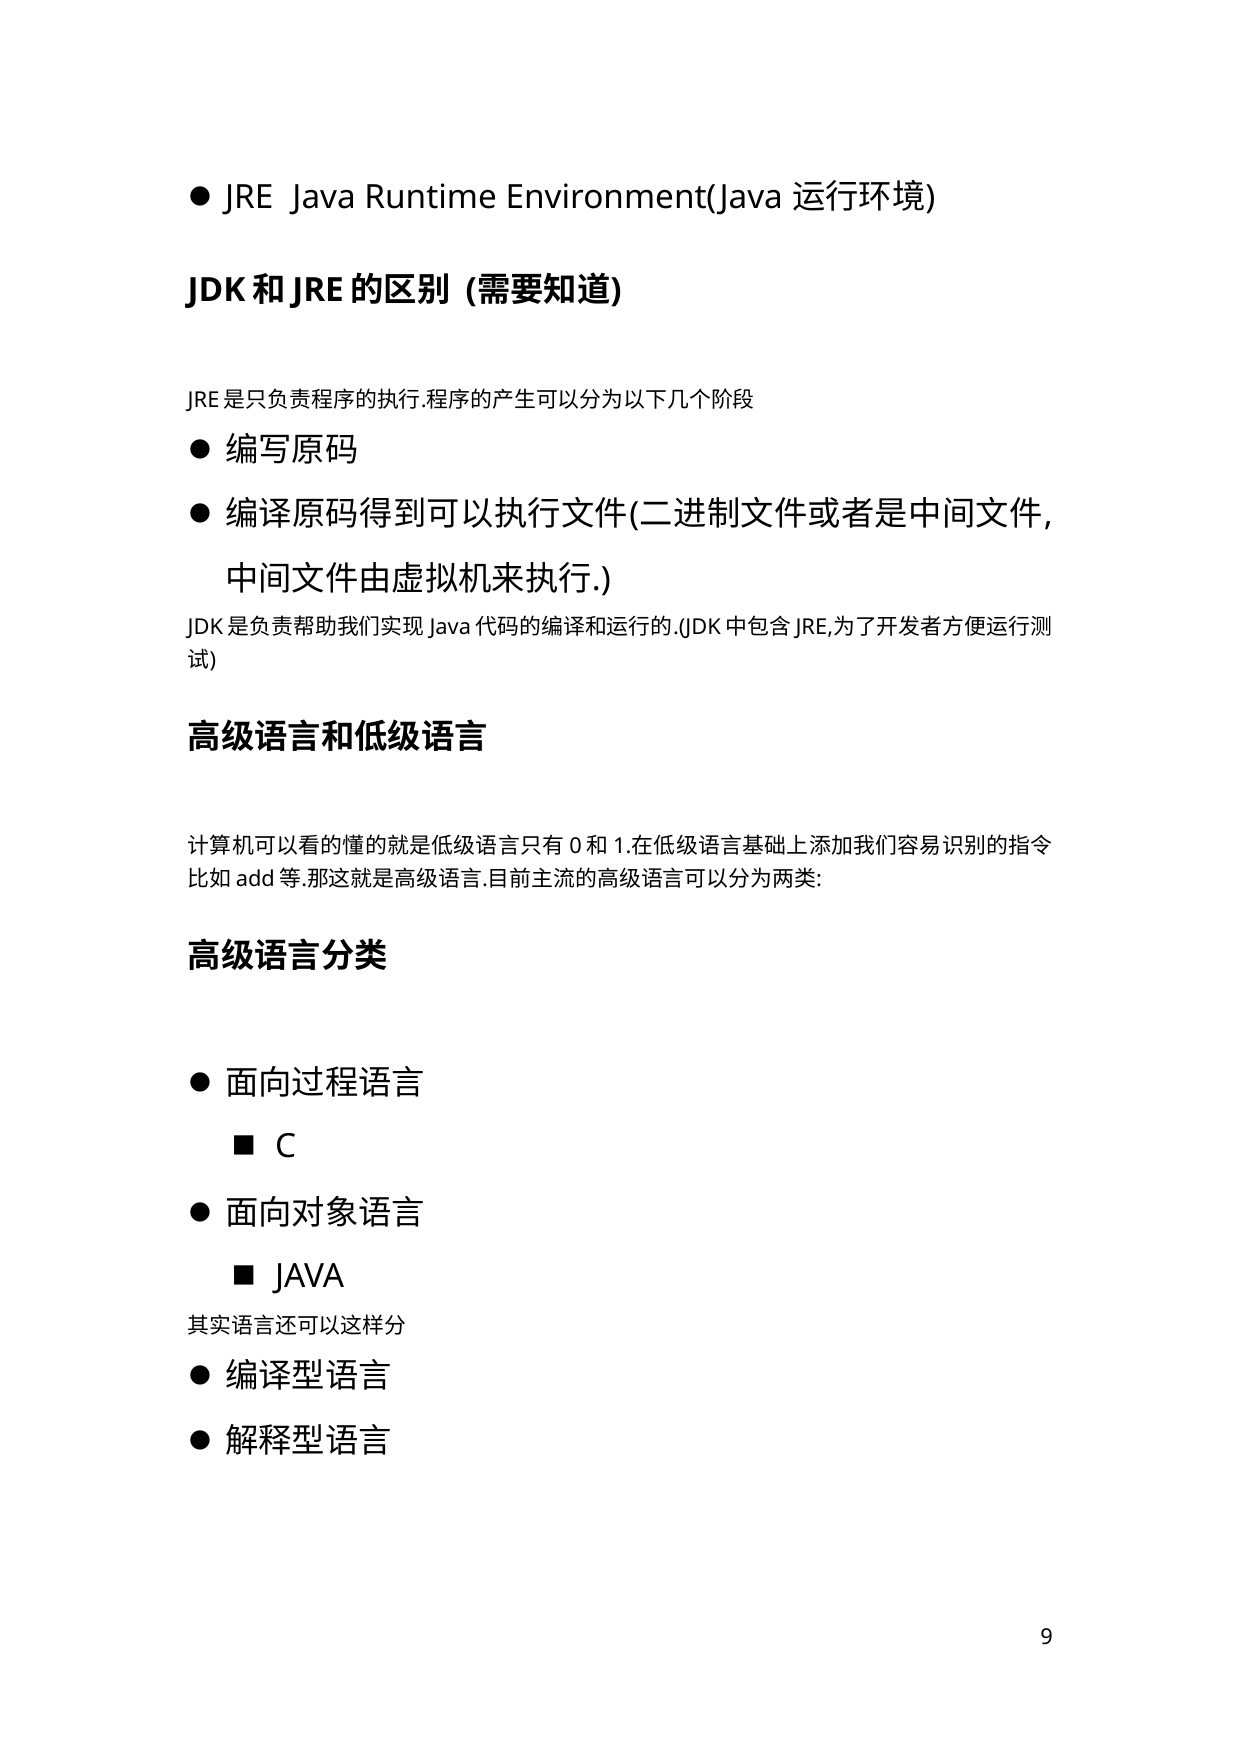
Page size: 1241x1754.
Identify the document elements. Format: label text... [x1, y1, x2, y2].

text 计算机可以看的懂的就是低级语言只有0和1.在低级语言基础上添加我们容易识别的指令比如add等.那这就是高级语言.目前主流的高级语言可以分为两类: [187, 828, 1053, 893]
list 面向对象语言 [187, 1177, 1053, 1242]
subtitle 高级语言和低级语言 [187, 701, 1053, 766]
subtitle JDK和JRE的区别 (需要知道) [187, 254, 1053, 319]
list C [231, 1112, 1053, 1177]
subtitle 高级语言分类 [187, 920, 1053, 985]
list 编译型语言 [187, 1340, 1053, 1405]
list JRE Java Runtime Environment(Java 运行环境) [187, 162, 1053, 227]
list 面向过程语言 [187, 1047, 1053, 1112]
list 编译原码得到可以执行文件(二进制文件或者是中间文件,中间文件由虚拟机来执行.) [187, 479, 1053, 609]
text 其实语言还可以这样分 [187, 1307, 1053, 1340]
list 解释型语言 [187, 1405, 1053, 1470]
list JAVA [231, 1242, 1053, 1307]
text JDK是负责帮助我们实现Java代码的编译和运行的.(JDK中包含JRE,为了开发者方便运行测试) [187, 609, 1053, 674]
text JRE是只负责程序的执行.程序的产生可以分为以下几个阶段 [187, 381, 1053, 414]
list 编写原码 [187, 414, 1053, 479]
